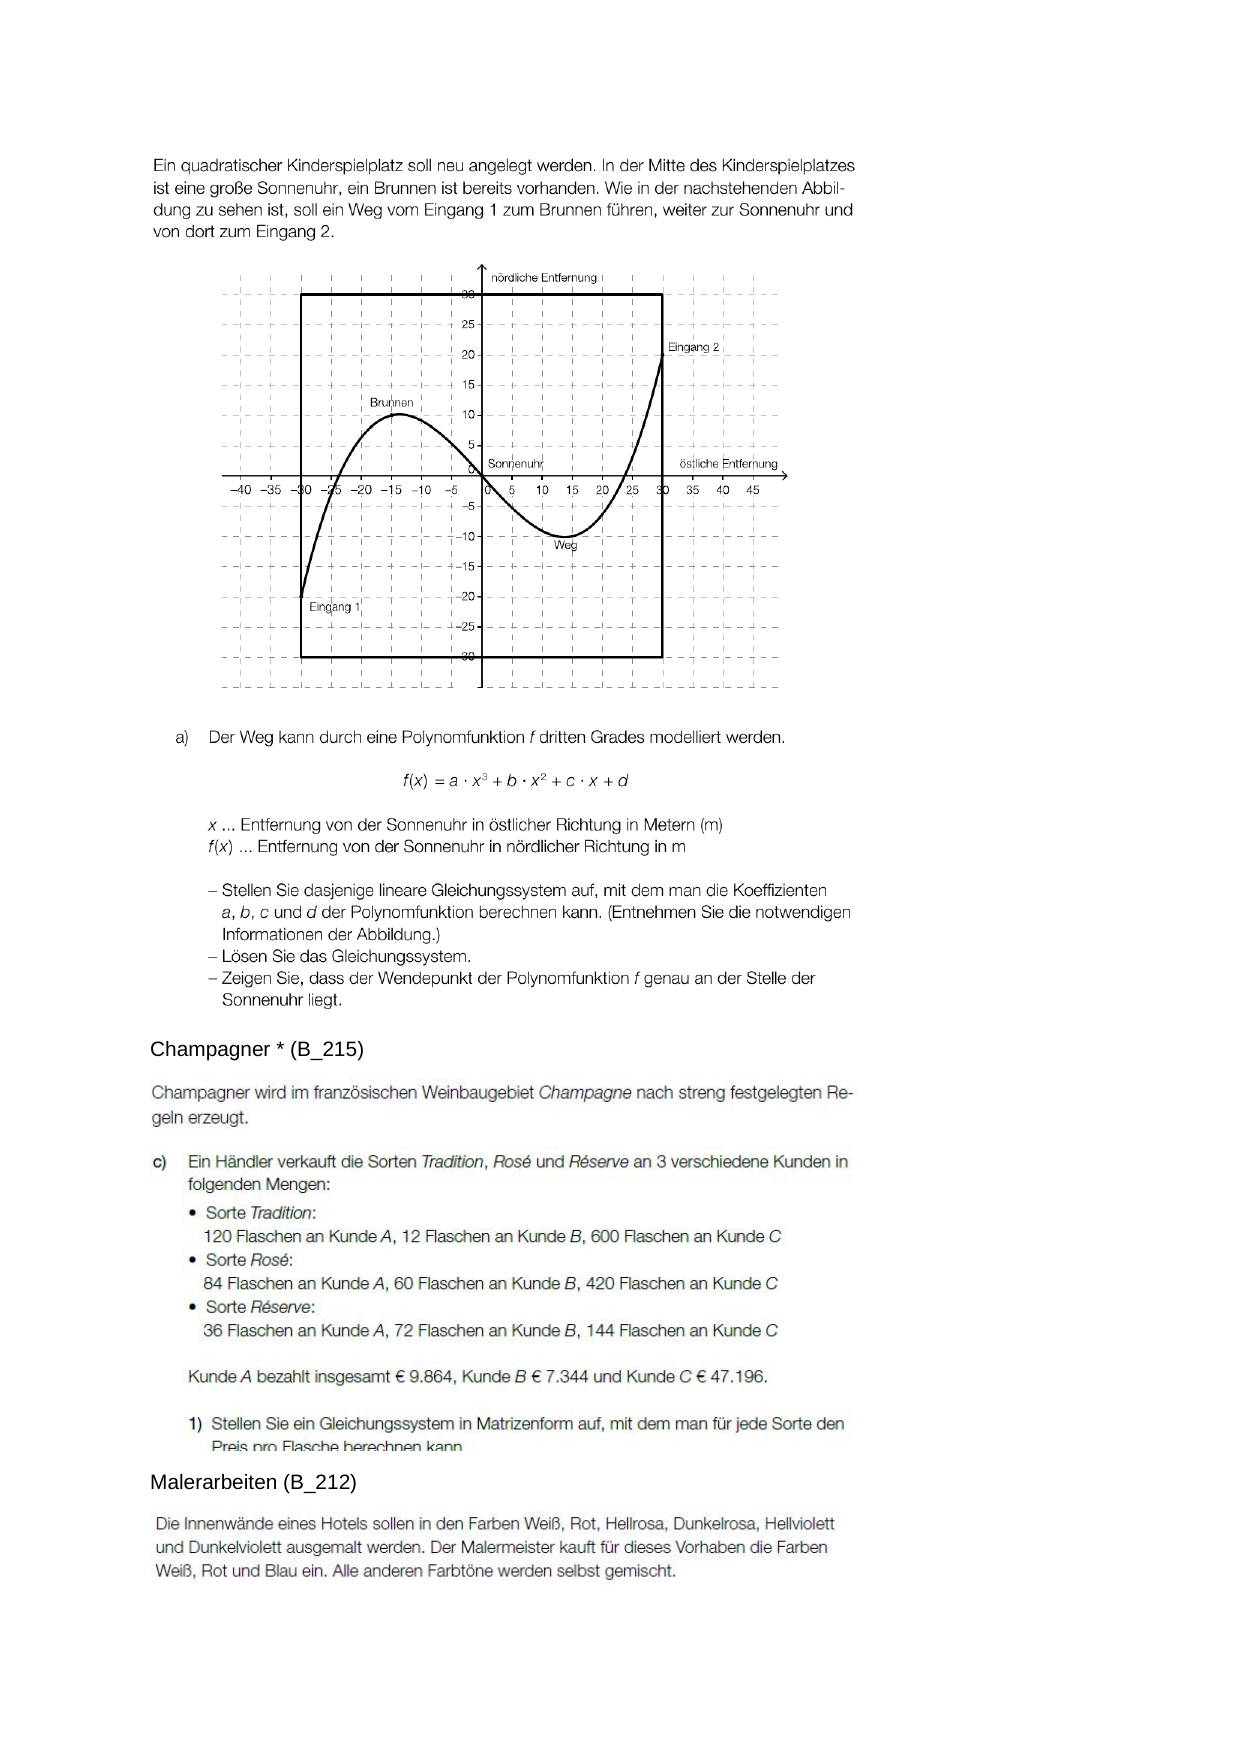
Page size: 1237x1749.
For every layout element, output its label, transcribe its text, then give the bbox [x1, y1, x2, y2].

picture [150, 149, 859, 701]
picture [150, 1146, 860, 1451]
picture [150, 719, 859, 1018]
text Champagner * (B_215) [150, 1037, 1086, 1061]
picture [150, 1078, 859, 1129]
text Malerarbeiten (B_212) [150, 1469, 1086, 1493]
picture [150, 1511, 859, 1591]
